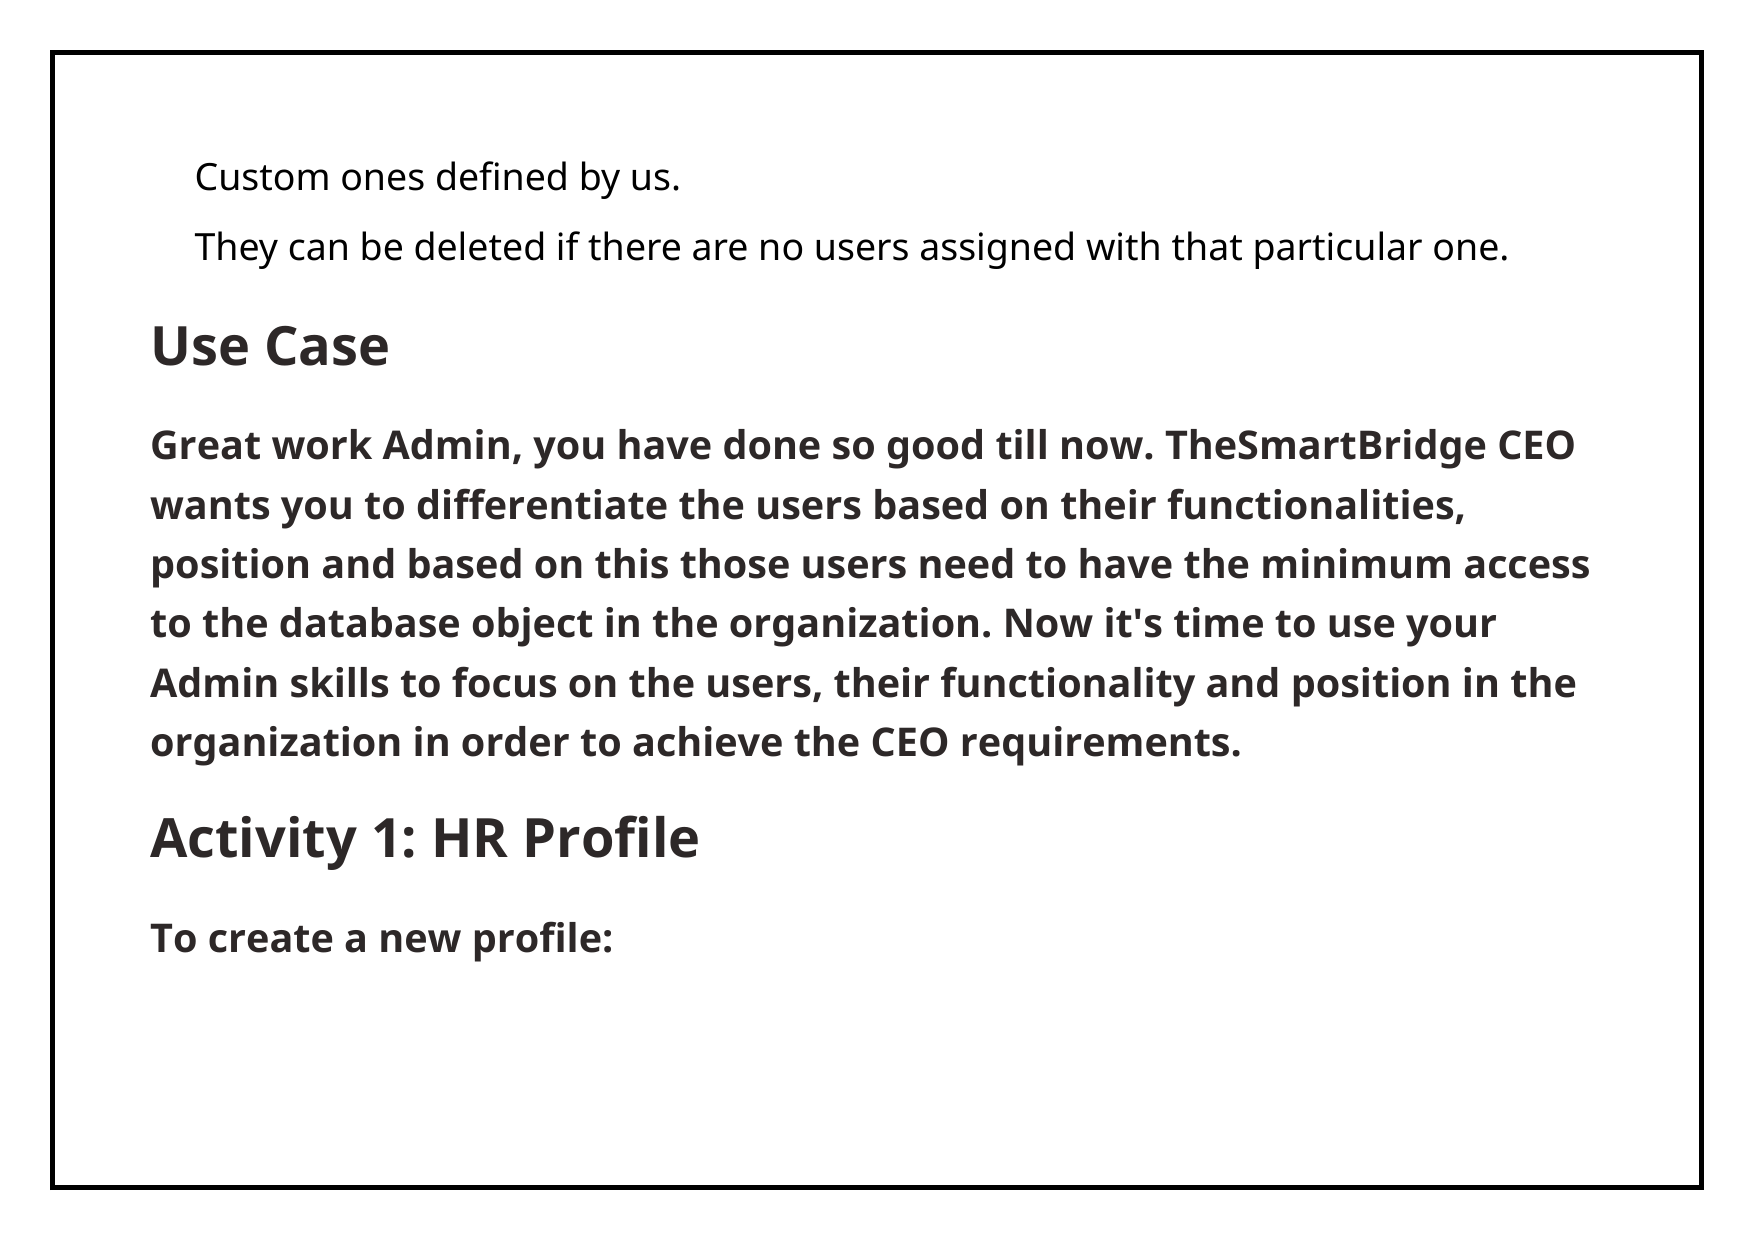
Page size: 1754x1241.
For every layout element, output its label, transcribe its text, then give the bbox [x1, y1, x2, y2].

text Custom ones defined by us. [194, 150, 1604, 201]
subtitle To create a new profile: [150, 904, 1604, 964]
subtitle Use Case [150, 307, 1604, 381]
subtitle Activity 1: HR Profile [150, 799, 1604, 873]
text They can be deleted if there are no users assigned with that particular one. [194, 221, 1604, 272]
subtitle Great work Admin, you have done so good till now. TheSmartBridge CEO wants you to differentiate the users based on their functionalities, position and based on this those users need to have the minimum access to the database object in the organization. Now it's time to use your Admin skills to focus on the users, their functionality and position in the organization in order to achieve the CEO requirements. [150, 412, 1604, 768]
